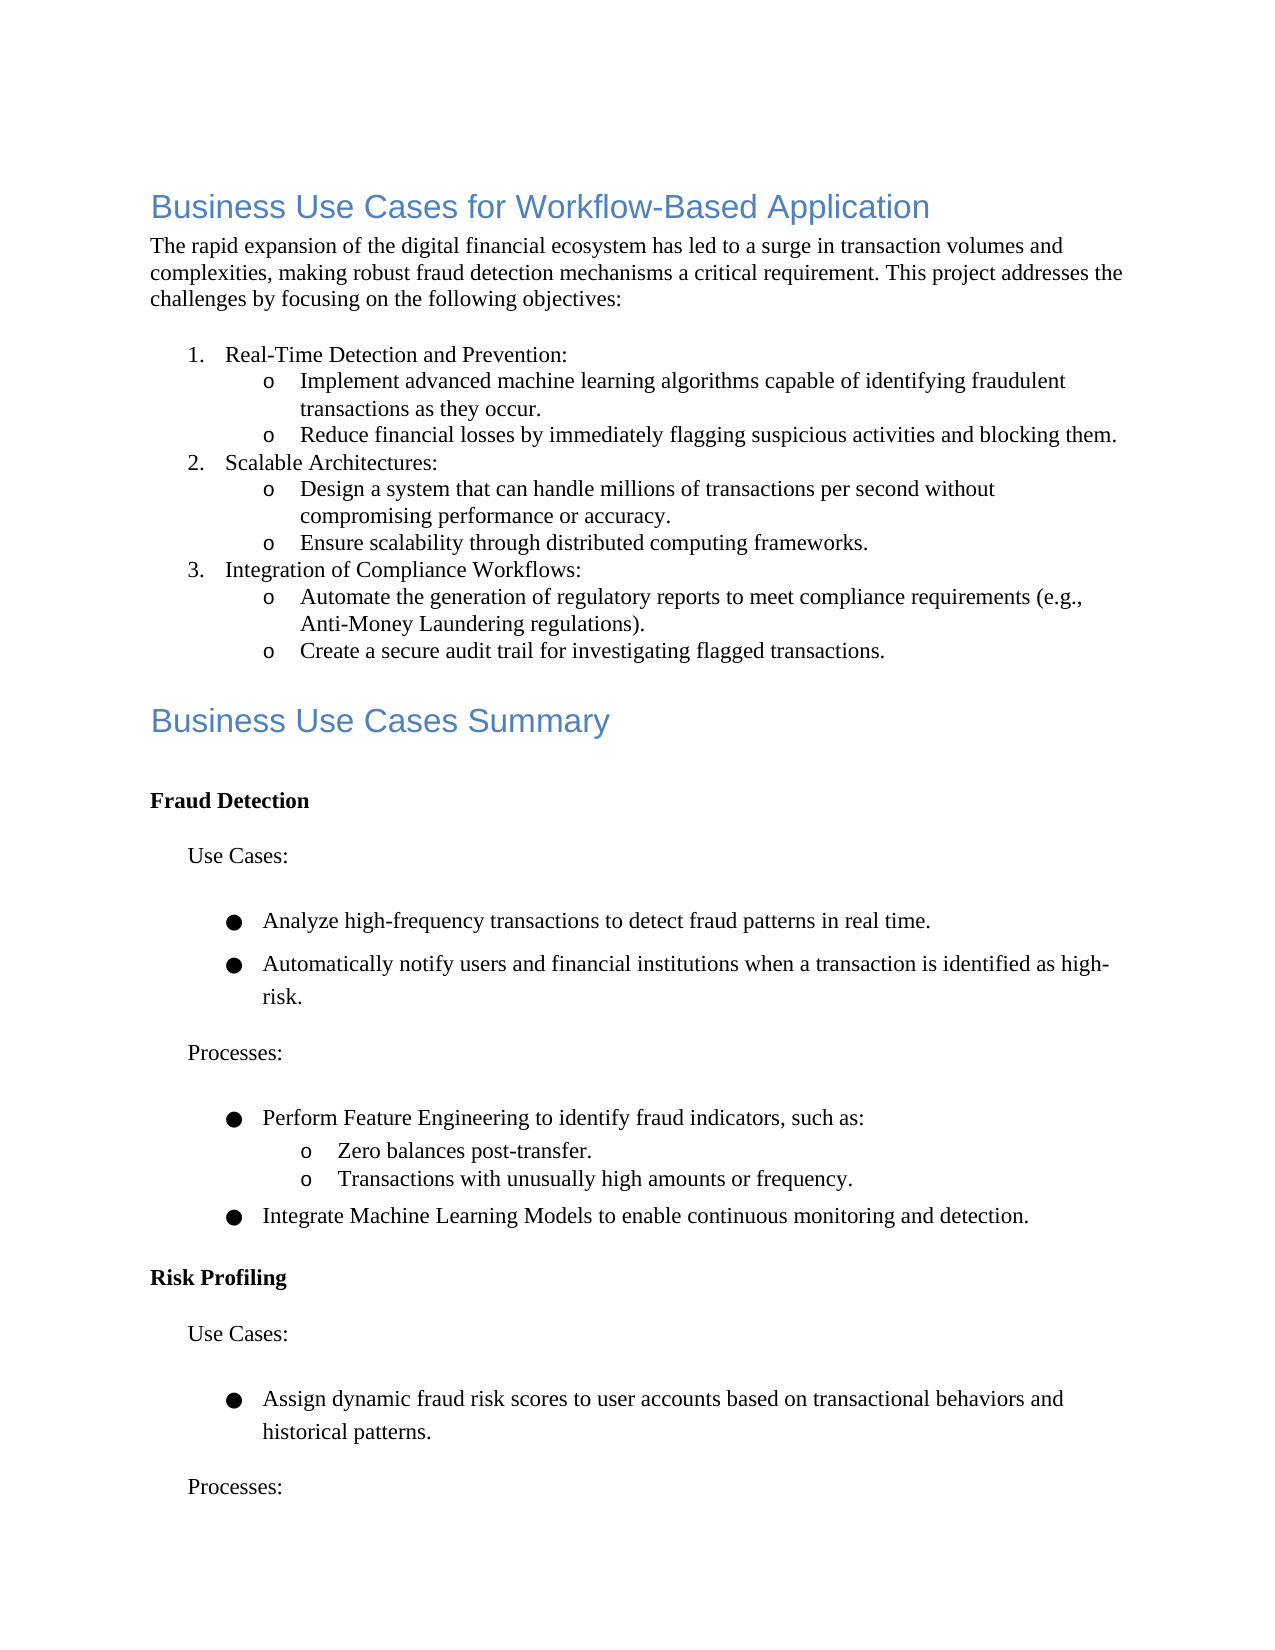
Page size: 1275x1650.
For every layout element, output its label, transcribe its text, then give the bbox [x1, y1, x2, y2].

text Fraud Detection [150, 693, 1125, 813]
list Implement advanced machine learning algorithms capable of identifying fraudulent transactions as they occur. [262, 367, 1125, 421]
list Analyze high-frequency transactions to detect fraud patterns in real time. [225, 898, 1125, 941]
text Use Cases: [187, 842, 1125, 869]
text The rapid expansion of the digital financial ecosystem has led to a surge in transaction volumes and complexities, making robust fraud detection mechanisms a critical requirement. This project addresses the challenges by focusing on the following objectives: [150, 150, 1125, 311]
list Ensure scalability through distributed computing frameworks. [262, 529, 1125, 556]
list Perform Feature Engineering to identify fraud indicators, such as: [225, 1094, 1125, 1137]
list Real-Time Detection and Prevention: [187, 341, 1125, 367]
list Reduce financial losses by immediately flagging suspicious activities and blocking them. [262, 421, 1125, 448]
text Use Cases: [187, 1319, 1125, 1346]
list Scalable Architectures: [187, 448, 1125, 475]
text Processes: [187, 1473, 1125, 1500]
list Integrate Machine Learning Models to enable continuous monitoring and detection. [225, 1192, 1125, 1235]
list Integration of Compliance Workflows: [187, 556, 1125, 583]
list Create a secure audit trail for investigating flagged transactions. [262, 637, 1125, 664]
list Automate the generation of regulatory reports to meet compliance requirements (e.g., Anti-Money Laundering regulations). [262, 583, 1125, 637]
list Transactions with unusually high amounts or frequency. [300, 1164, 1125, 1192]
list Assign dynamic fraud risk scores to user accounts based on transactional behaviors and historical patterns. [225, 1375, 1125, 1444]
list Design a system that can handle millions of transactions per second without compromising performance or accuracy. [262, 475, 1125, 529]
text Processes: [187, 1039, 1125, 1065]
text Risk Profiling [150, 1264, 1125, 1290]
list Zero balances post-transfer. [300, 1137, 1125, 1164]
list Automatically notify users and financial institutions when a transaction is identified as high-risk. [225, 941, 1125, 1009]
